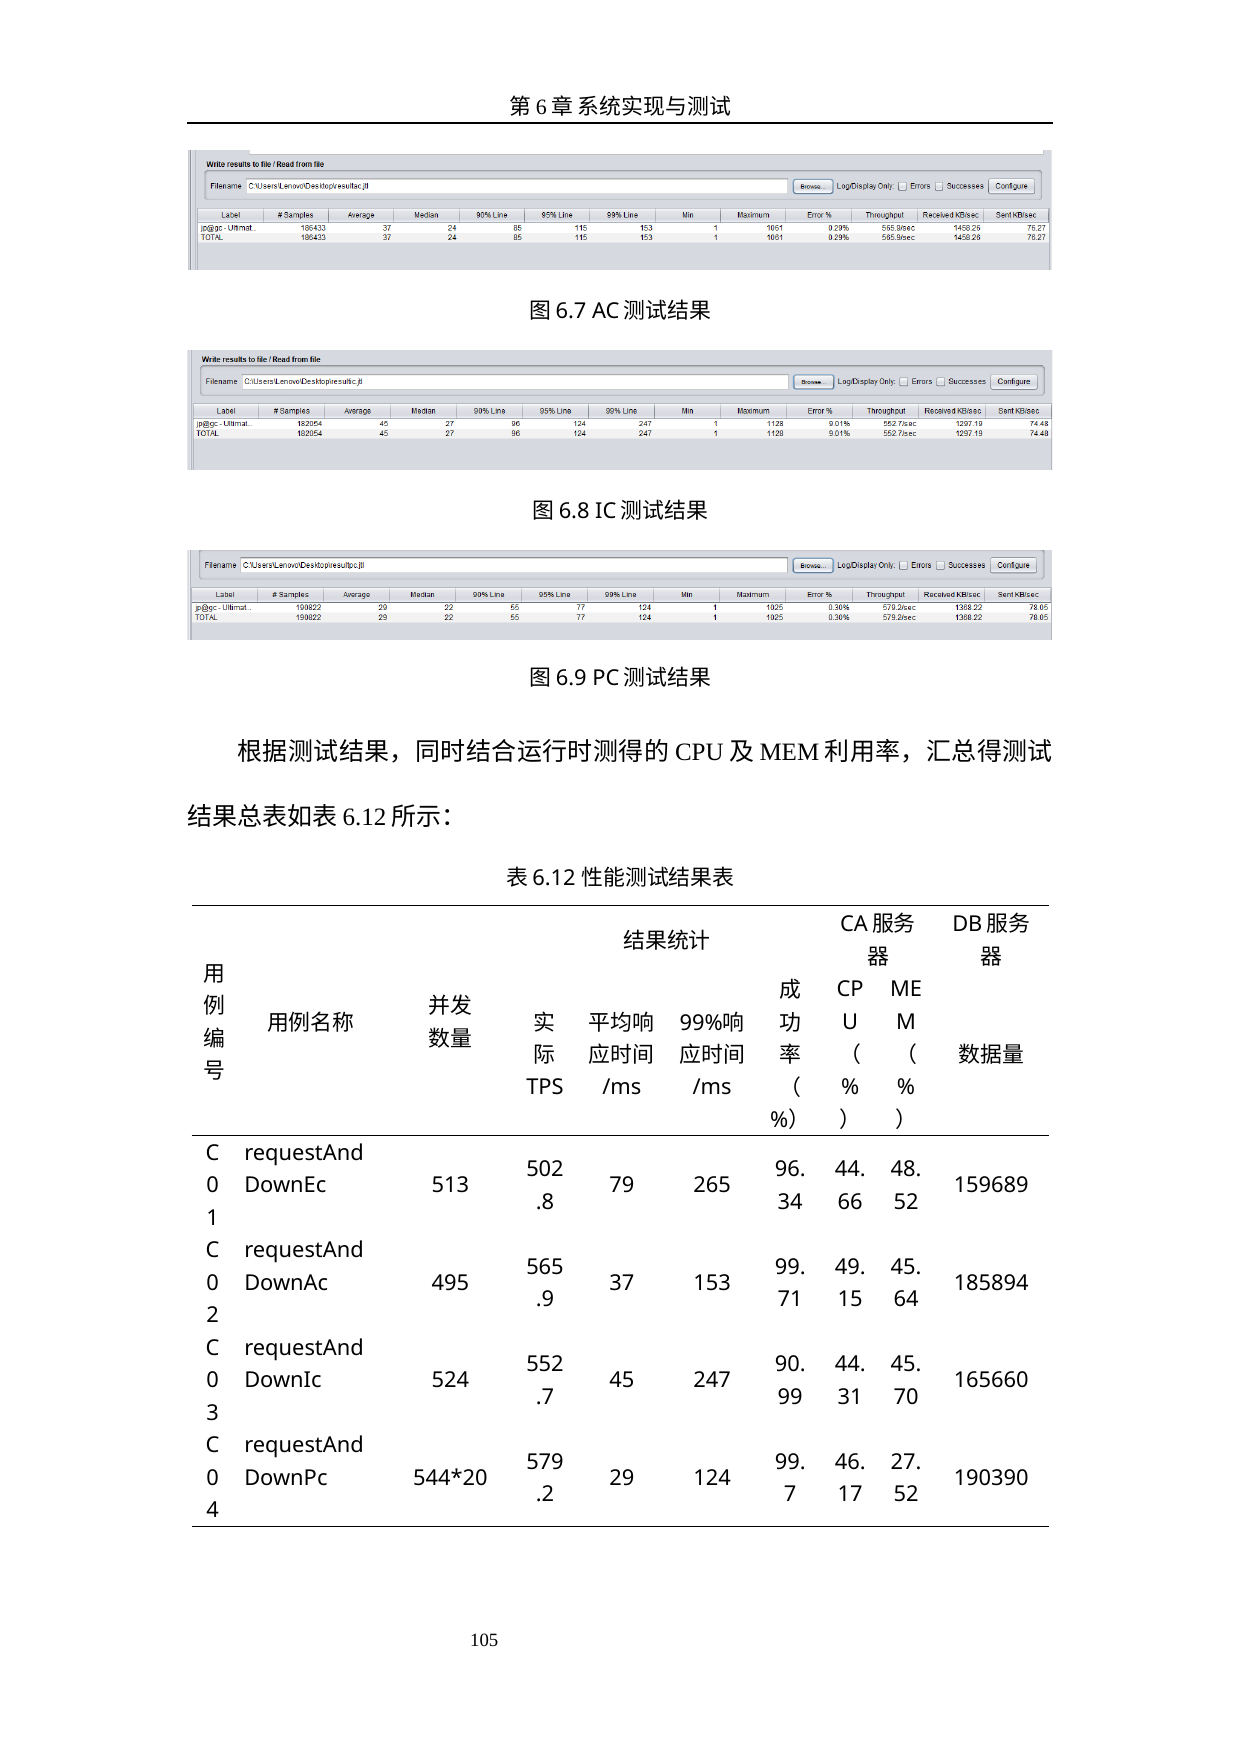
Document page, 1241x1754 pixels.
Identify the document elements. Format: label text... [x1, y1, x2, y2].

table_cell 45 [578, 1331, 666, 1428]
picture [187, 350, 1053, 470]
table_cell 513 [388, 1136, 512, 1233]
table_cell 524 [388, 1331, 512, 1428]
table_header 用例 编号 [192, 906, 233, 1134]
picture [187, 150, 1052, 270]
table_cell 79 [578, 1136, 666, 1233]
table_header 结果统计 [512, 906, 822, 971]
text 根据测试结果，同时结合运行时测得的CPU及MEM利用率，汇总得测试结果总表如表6.12所示： [187, 717, 1053, 847]
table_cell 48.52 [878, 1136, 933, 1233]
table_cell C02 [192, 1233, 233, 1331]
table_cell 45.70 [878, 1331, 933, 1428]
table_cell 159689 [934, 1136, 1049, 1233]
table_cell 44.31 [822, 1331, 878, 1428]
table_cell requestAndDownAc [233, 1233, 388, 1331]
table_cell 96.34 [758, 1136, 822, 1233]
table_cell 544*20 [388, 1428, 512, 1526]
table_cell 29 [578, 1428, 666, 1526]
table_cell 90.99 [758, 1331, 822, 1428]
table_header DB服务器 [934, 906, 1049, 971]
table_header 并发 数量 [388, 906, 512, 1134]
table_cell C03 [192, 1331, 233, 1428]
table_header CA服务器 [822, 906, 933, 971]
table_cell 27.52 [878, 1428, 933, 1526]
table_cell 44.66 [822, 1136, 878, 1233]
table_cell 99.71 [758, 1233, 822, 1331]
table_cell MEM （%） [878, 971, 933, 1134]
table_cell 99%响应时间/ms [666, 971, 758, 1134]
table_cell 124 [666, 1428, 758, 1526]
table_cell requestAndDownIc [233, 1331, 388, 1428]
text 图6.9 PC测试结果 [187, 660, 1053, 692]
table_cell requestAndDownEc [233, 1136, 388, 1233]
table_cell 46.17 [822, 1428, 878, 1526]
table_cell 579.2 [512, 1428, 577, 1526]
table_cell 成功率 （%） [758, 971, 822, 1134]
text 表6.12 性能测试结果表 [187, 860, 1053, 892]
table_cell 平均响应时间/ms [578, 971, 666, 1134]
table_header 用例名称 [233, 906, 388, 1134]
table_cell 495 [388, 1233, 512, 1331]
table_cell 565.9 [512, 1233, 577, 1331]
table_cell 实际 TPS [512, 971, 577, 1134]
table_cell 502.8 [512, 1136, 577, 1233]
table_cell 数据量 [934, 971, 1049, 1134]
table_cell C01 [192, 1136, 233, 1233]
table_cell 247 [666, 1331, 758, 1428]
table_cell 37 [578, 1233, 666, 1331]
table_cell 265 [666, 1136, 758, 1233]
picture [187, 550, 1052, 640]
table_cell 185894 [934, 1233, 1049, 1331]
table_cell CPU （%） [822, 971, 878, 1134]
table_cell requestAndDownPc [233, 1428, 388, 1526]
table_cell 49.15 [822, 1233, 878, 1331]
table_cell 45.64 [878, 1233, 933, 1331]
table_cell 99.7 [758, 1428, 822, 1526]
text 图6.7 AC测试结果 [187, 292, 1053, 325]
table_cell 153 [666, 1233, 758, 1331]
table_cell 190390 [934, 1428, 1049, 1526]
table_cell C04 [192, 1428, 233, 1526]
table_cell 165660 [934, 1331, 1049, 1428]
text 图6.8 IC测试结果 [187, 492, 1053, 525]
table_cell 552.7 [512, 1331, 577, 1428]
